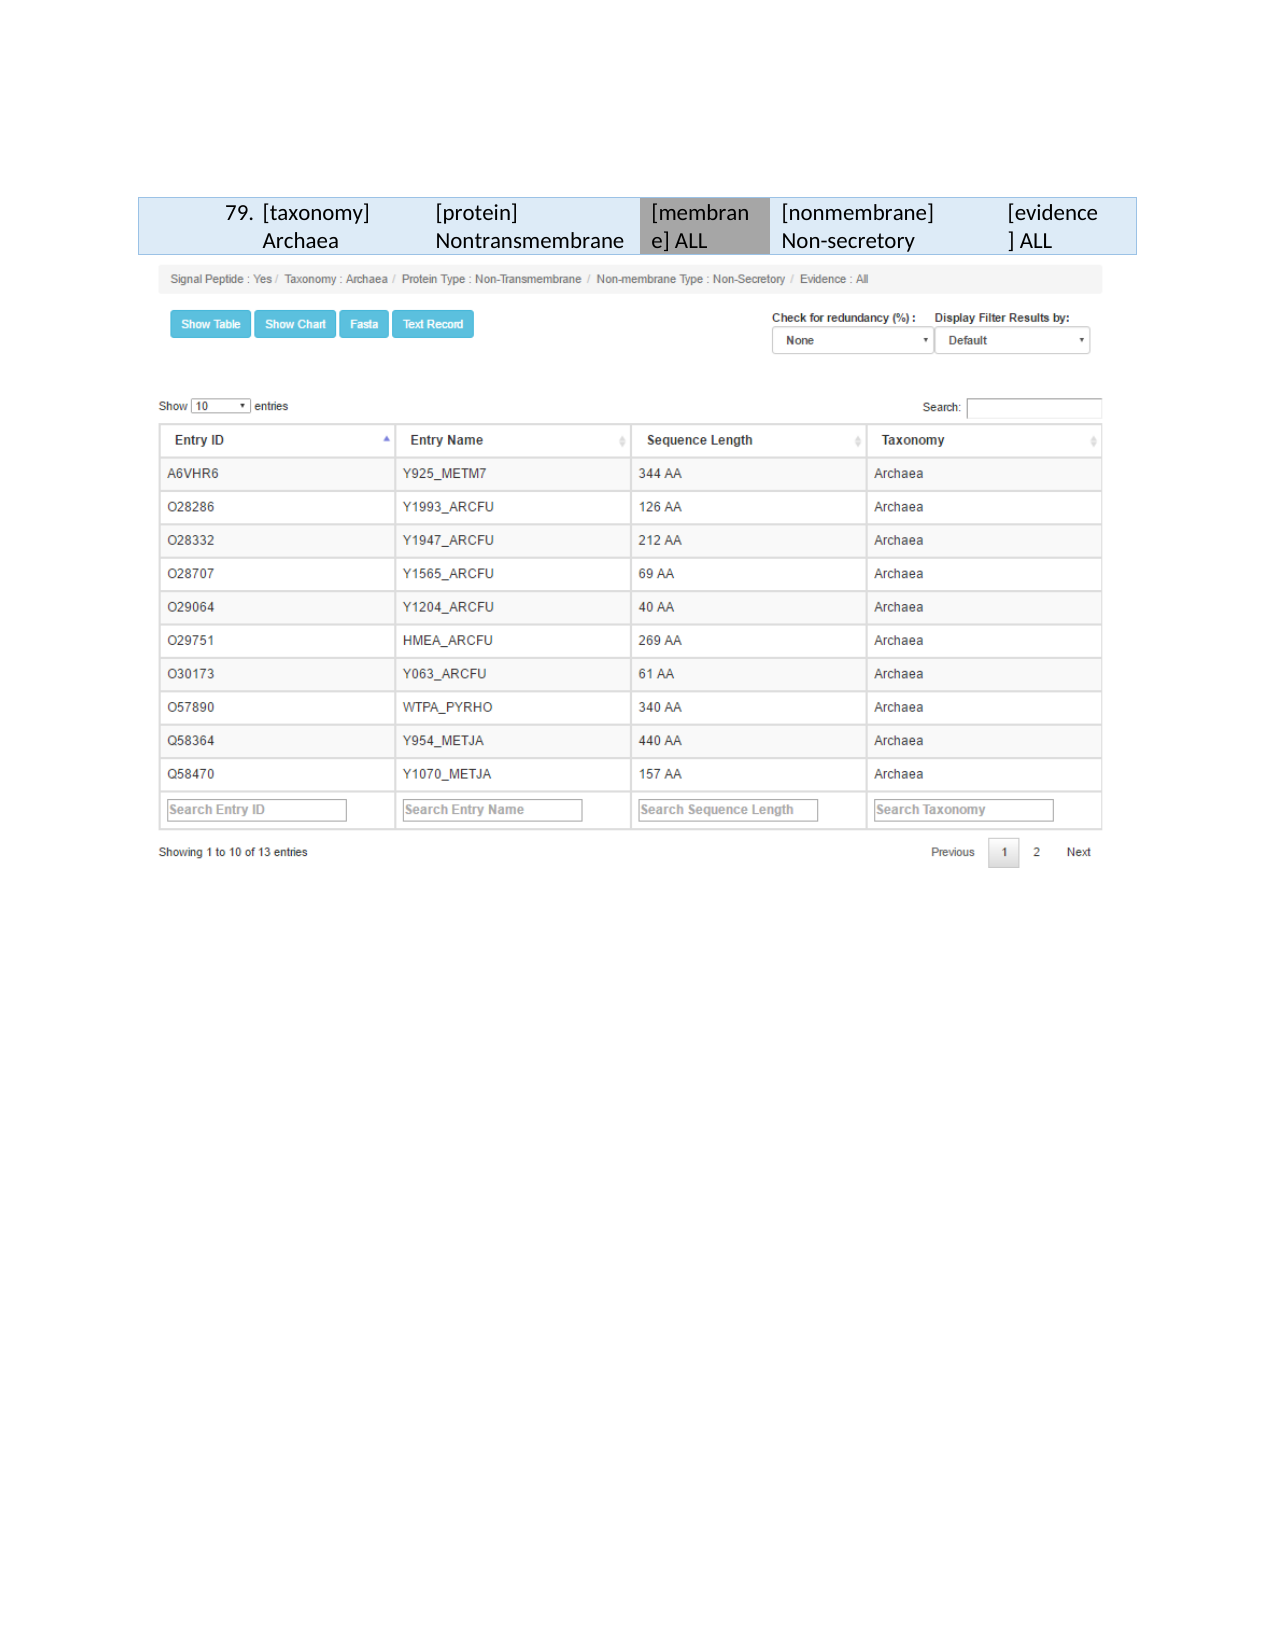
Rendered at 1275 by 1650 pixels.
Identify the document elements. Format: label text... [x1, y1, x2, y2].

table_header [nonmembrane] Non-secretory [770, 198, 996, 254]
table_header [protein] Nontransmembrane [424, 198, 640, 254]
table_header [1113, 198, 1136, 254]
picture [150, 255, 1125, 868]
table_header [evidence] ALL [996, 198, 1113, 254]
table_header [taxonomy] Archaea [139, 198, 424, 254]
table_header [membrane] ALL [640, 198, 770, 254]
